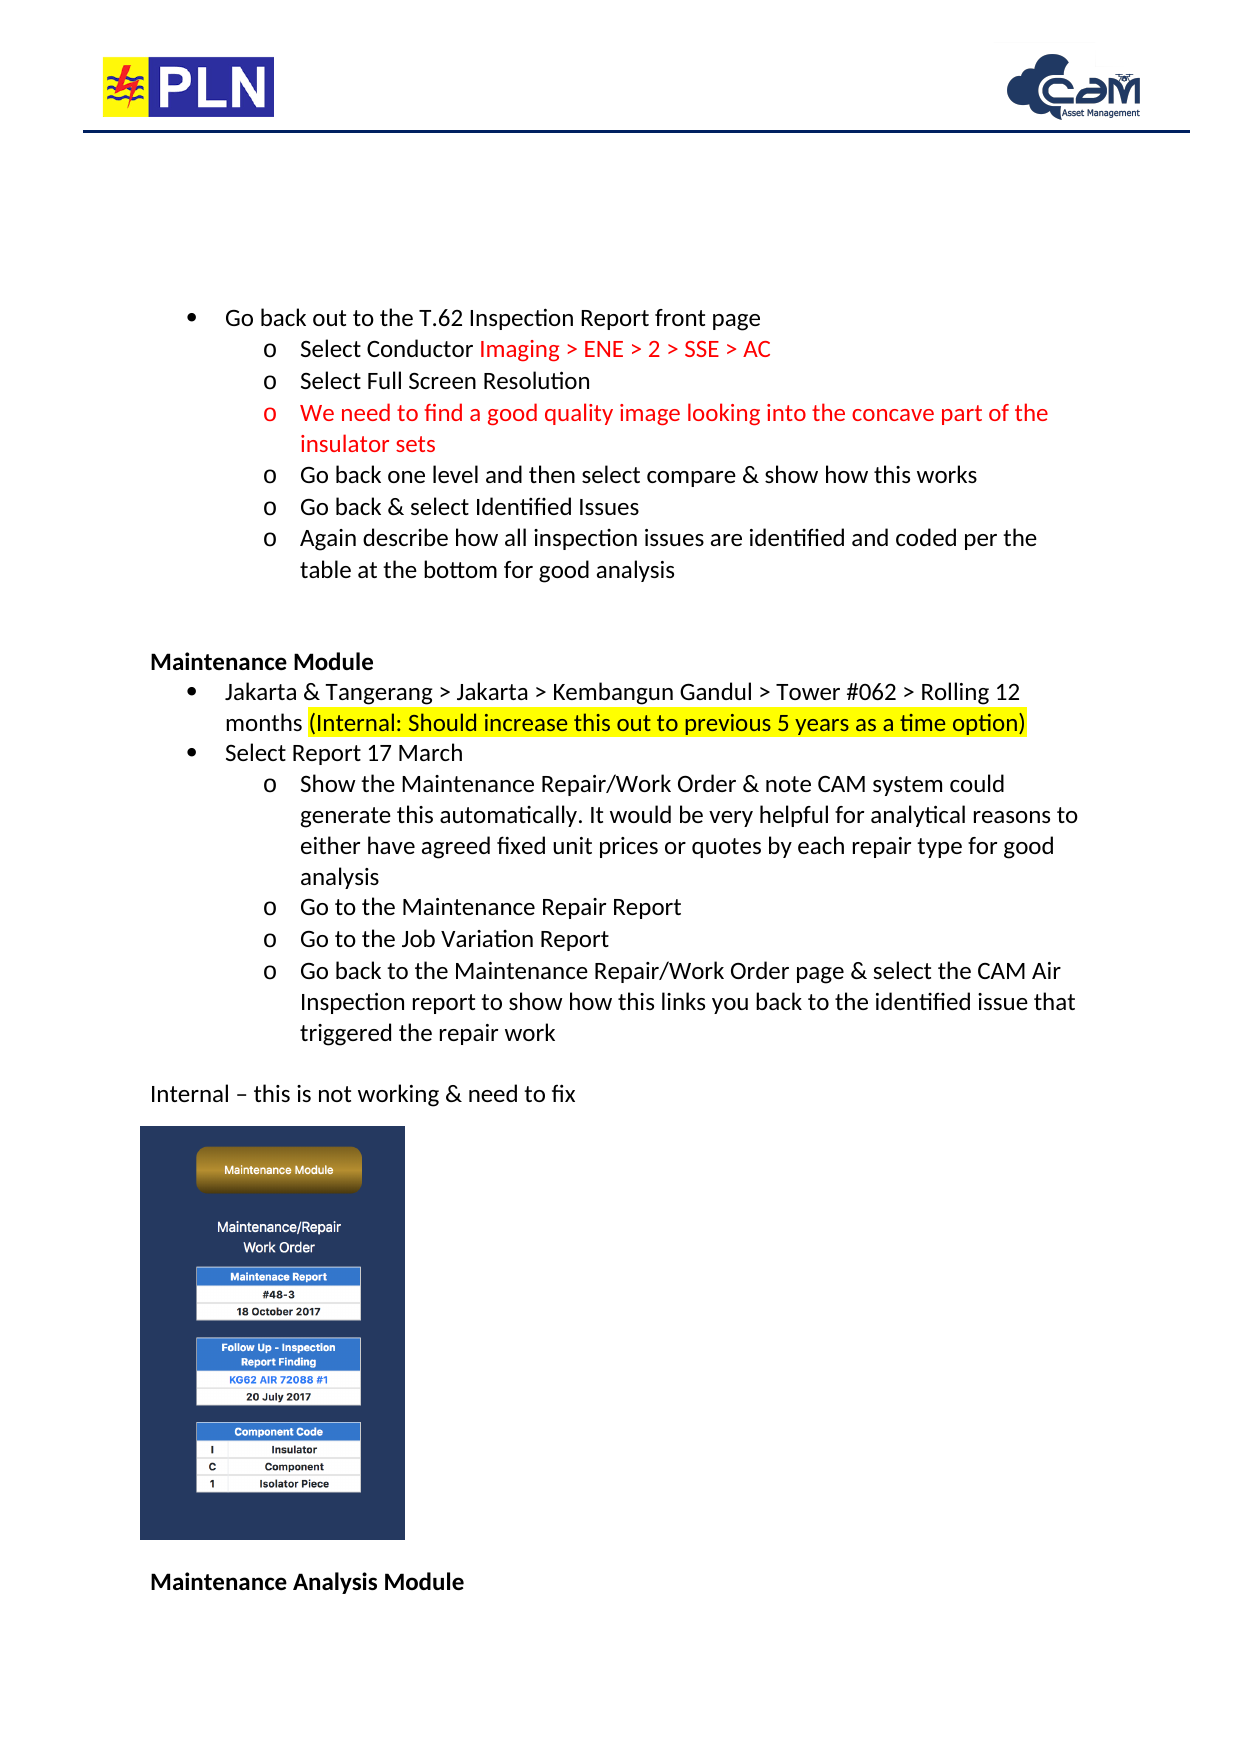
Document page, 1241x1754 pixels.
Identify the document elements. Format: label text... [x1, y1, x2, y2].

picture [140, 1126, 405, 1540]
list Go to the Maintenance Repair Report [262, 891, 1090, 923]
list Go back & select Identified Issues [262, 491, 1090, 522]
list Go back out to the T.62 Inspection Report front page [187, 303, 1090, 333]
list Show the Maintenance Repair/Work Order & note CAM system could generate this automatically. It would be very helpful for analytical reasons to either have agreed fixed unit prices or quotes by each repair type for good analysis [262, 768, 1090, 891]
list Go to the Job Variation Report [262, 923, 1090, 955]
text Maintenance Module [150, 646, 1090, 676]
picture [993, 42, 1153, 132]
list Select Full Screen Resolution [262, 365, 1090, 397]
list Select Report 17 March [187, 737, 1090, 768]
list Go back one level and then select compare & show how this works [262, 459, 1090, 491]
picture [102, 56, 274, 117]
list We need to find a good quality image looking into the concave part of the insulator sets [262, 397, 1090, 459]
list Again describe how all inspection issues are identified and coded per the table at the bottom for good analysis [262, 522, 1090, 585]
list Jakarta & Tangerang > Jakarta > Kembangun Gandul > Tower #062 > Rolling 12 months (Internal: Should increase this out to previous 5 years as a time option) [187, 676, 1090, 737]
list Select Conductor Imaging > ENE > 2 > SSE > AC [262, 333, 1090, 365]
text Internal – this is not working & need to fix [150, 1078, 1090, 1109]
text Maintenance Analysis Module [150, 1566, 1090, 1597]
list Go back to the Maintenance Repair/Work Order page & select the CAM Air Inspection report to show how this links you back to the identified issue that triggered the repair work [262, 955, 1090, 1048]
